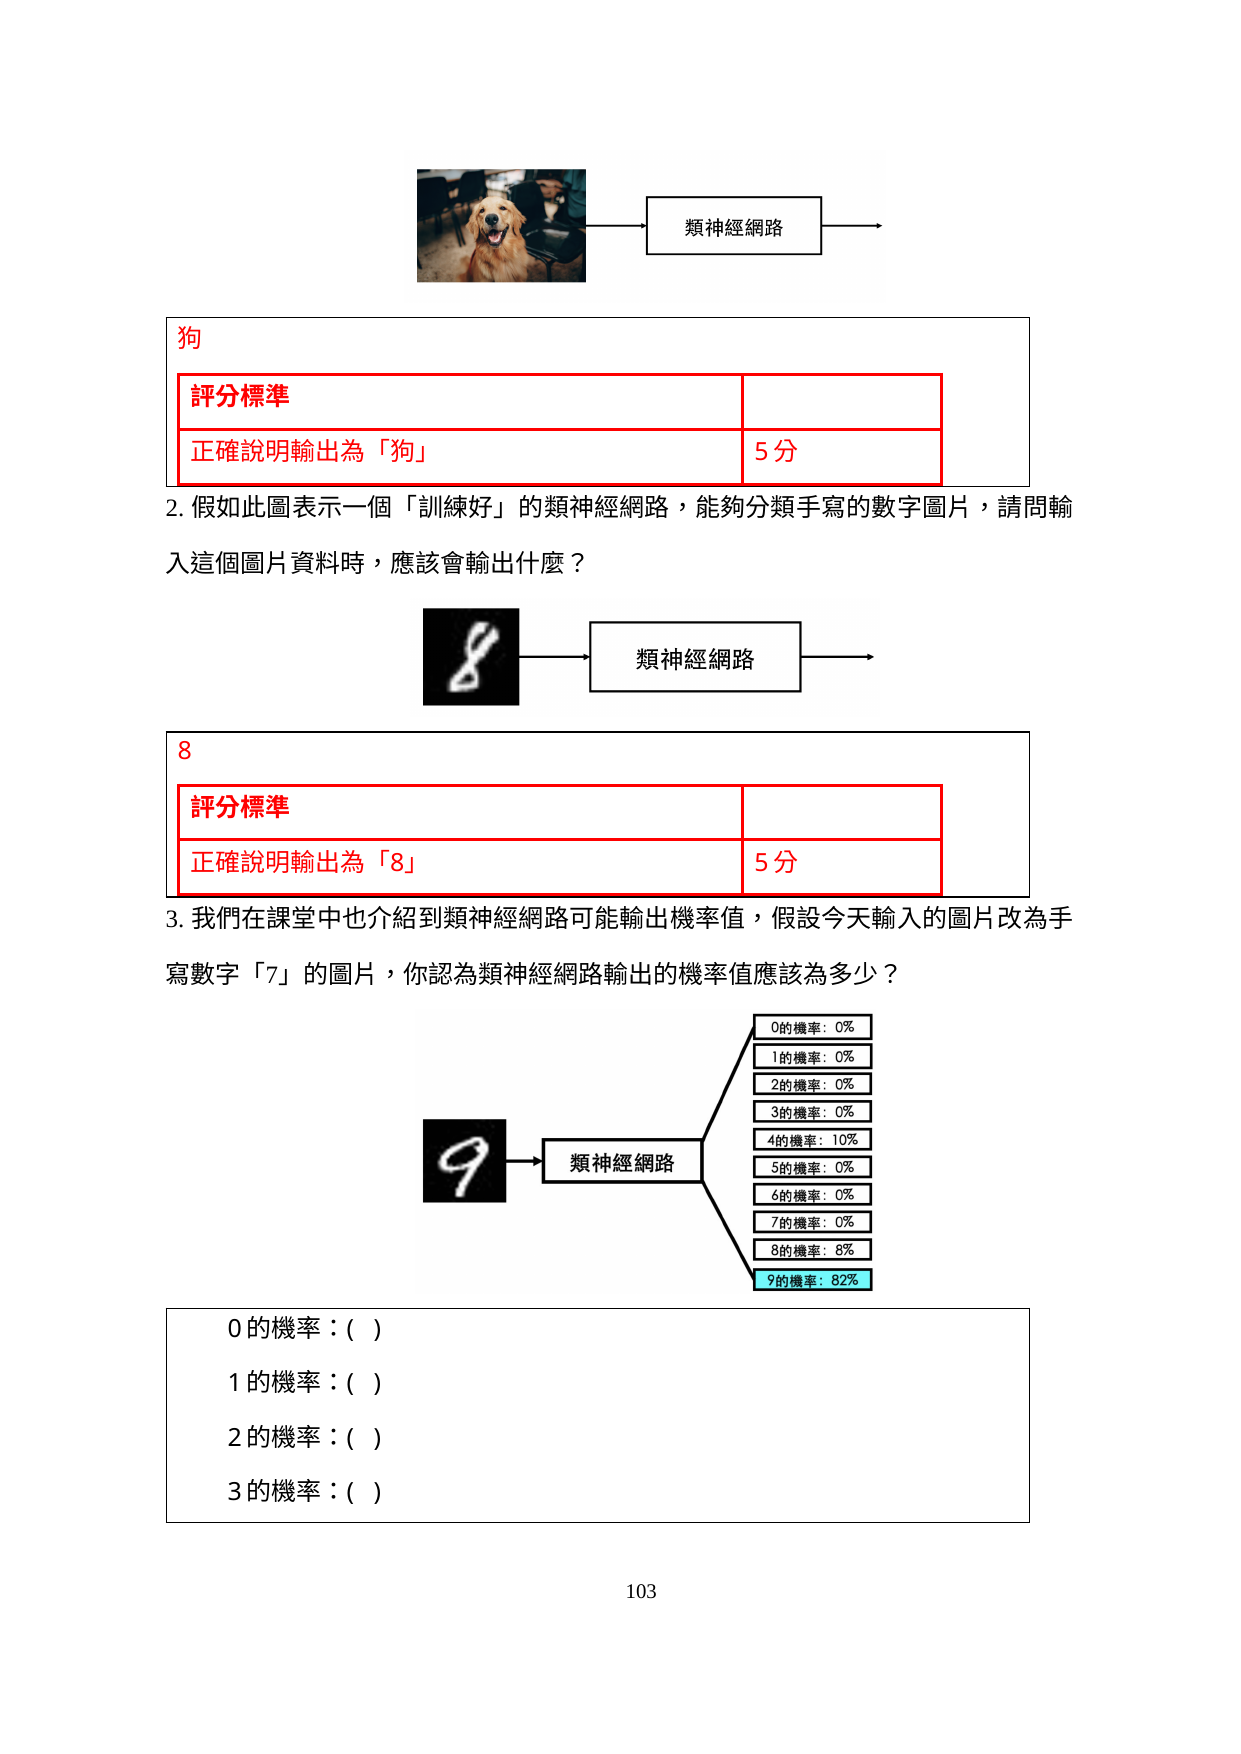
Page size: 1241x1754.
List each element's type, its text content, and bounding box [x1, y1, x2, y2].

picture [404, 150, 886, 303]
table_header 狗 [167, 318, 1029, 486]
picture [410, 598, 880, 717]
text 3. 我們在課堂中也介紹到類神經網路可能輸出機率值，假設今天輸入的圖片改為手寫數字「7」的圖片，你認為類神經網路輸出的機率值應該為多少？ [165, 897, 1075, 991]
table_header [167, 1309, 1029, 1522]
table_header 8 [167, 733, 1029, 896]
text 2. 假如此圖表示一個「訓練好」的類神經網路，能夠分類手寫的數字圖片，請問輸入這個圖片資料時，應該會輸出什麼？ [165, 487, 1075, 581]
picture [415, 1009, 876, 1294]
